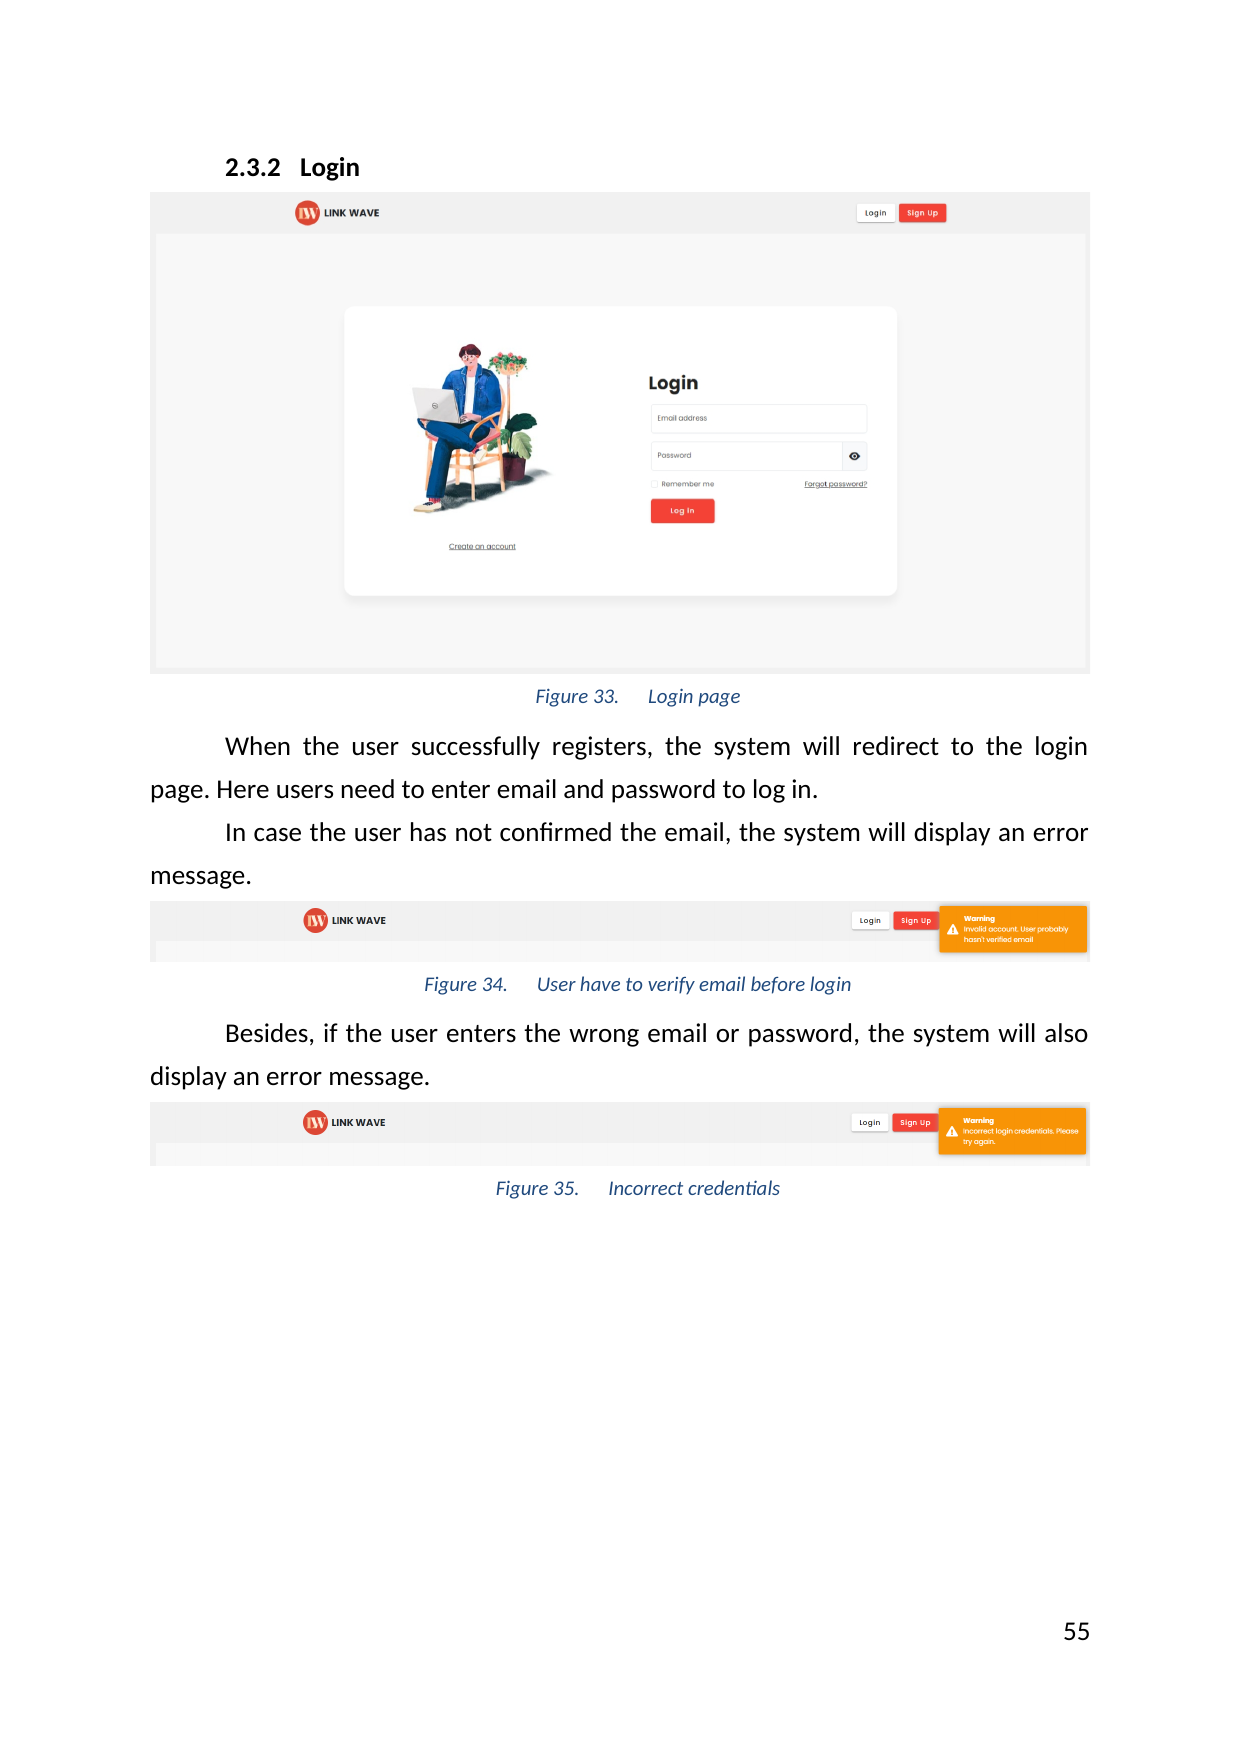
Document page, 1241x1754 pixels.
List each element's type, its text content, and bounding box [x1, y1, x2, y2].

text When the user successfully registers, the system will redirect to the login page. Here users need to enter email and password to log in. [150, 729, 1090, 805]
picture [150, 901, 1091, 962]
text Besides, if the user enters the wrong email or password, the system will also display an error message. [150, 1017, 1090, 1093]
text Incorrect credentials [187, 1175, 1090, 1201]
text User have to verify email before login [187, 971, 1090, 997]
text Login page [187, 684, 1090, 709]
picture [150, 192, 1091, 674]
picture [150, 1102, 1091, 1166]
text In case the user has not confirmed the email, the system will display an error message. [150, 815, 1090, 891]
subtitle Login [225, 150, 1090, 183]
